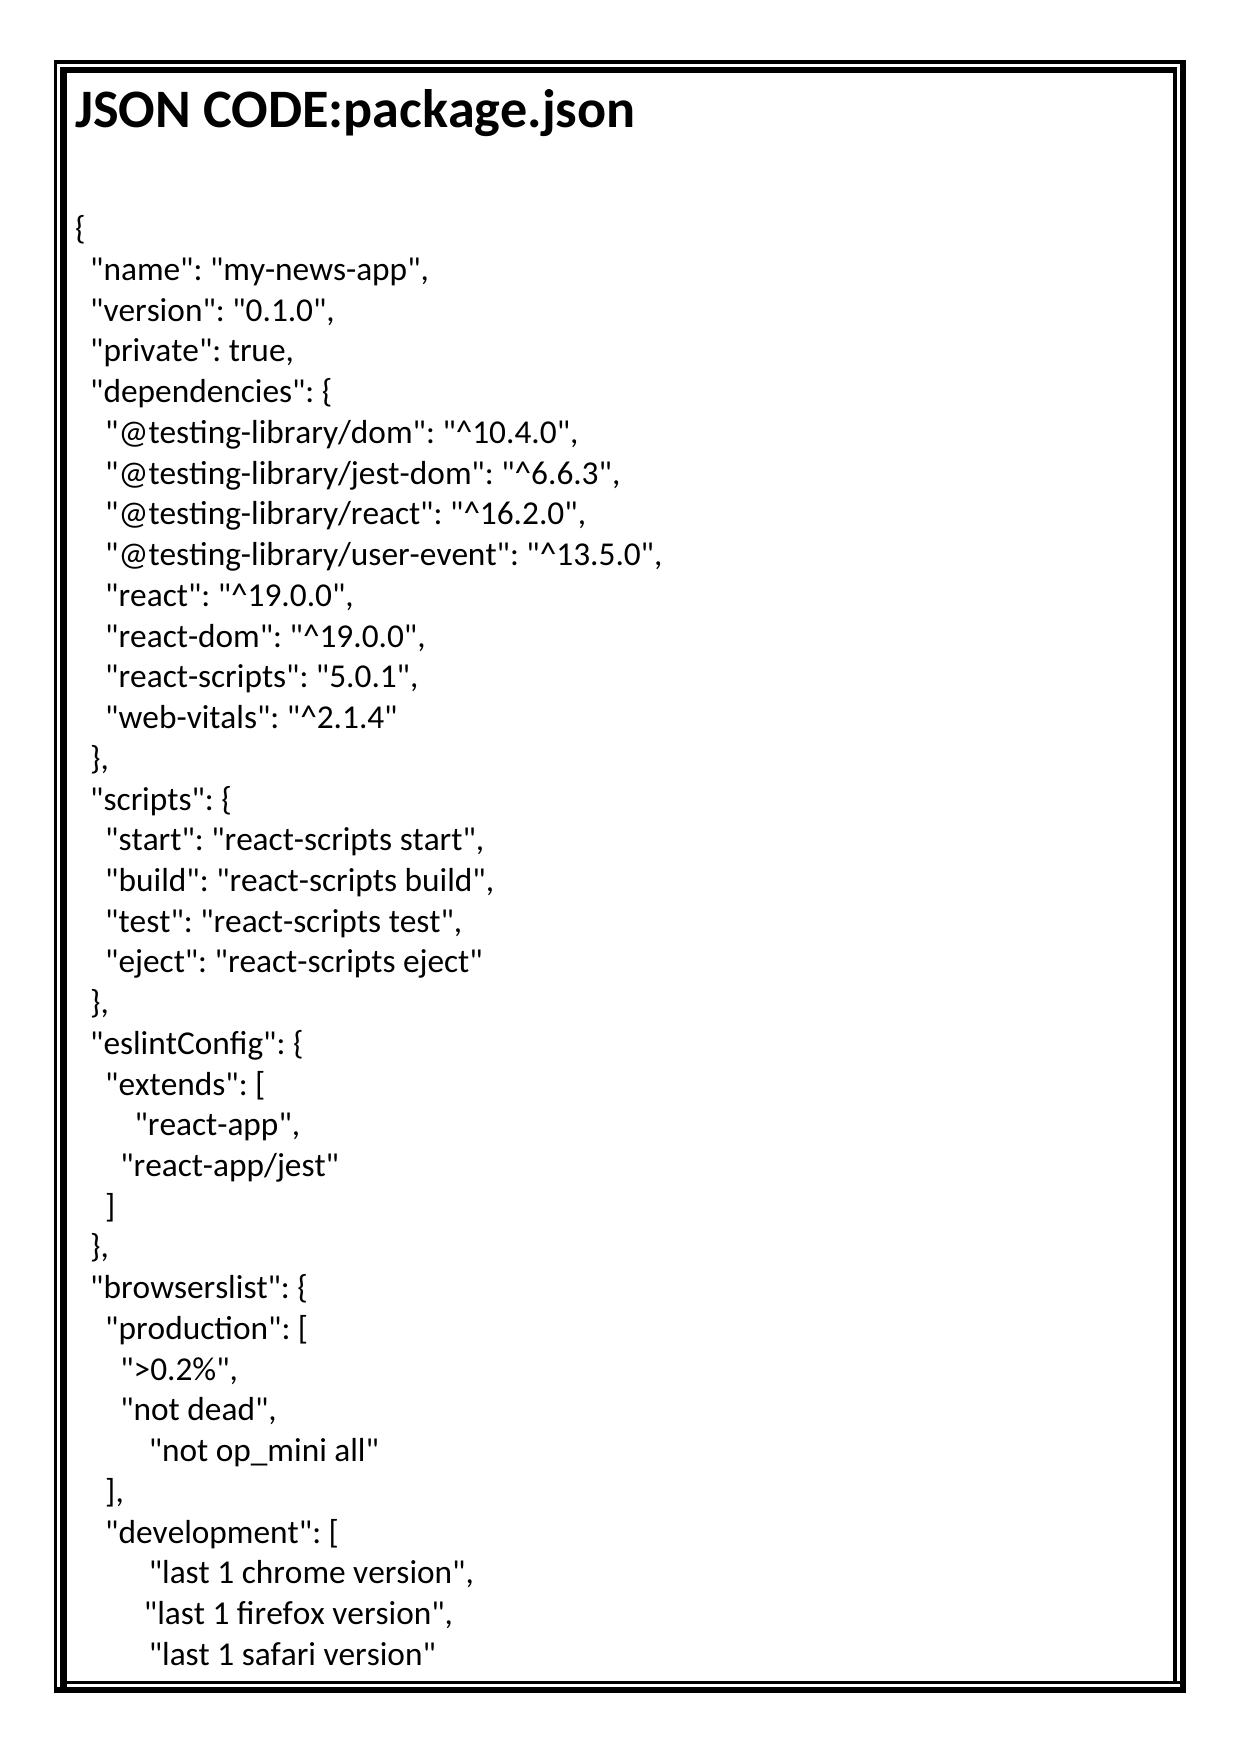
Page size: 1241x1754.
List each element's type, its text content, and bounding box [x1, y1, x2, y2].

text "not dead", [75, 1388, 1165, 1429]
text "react-app/jest" [75, 1144, 1165, 1185]
text "react": "^19.0.0", [75, 574, 1165, 614]
text "build": "react-scripts build", [75, 859, 1165, 900]
text ], [75, 1470, 1165, 1511]
text "start": "react-scripts start", [75, 818, 1165, 859]
text "@testing-library/dom": "^10.4.0", [75, 411, 1165, 452]
text "@testing-library/react": "^16.2.0", [75, 492, 1165, 533]
text }, [75, 981, 1165, 1022]
text "eject": "react-scripts eject" [75, 940, 1165, 981]
text "eslintConfig": { [75, 1022, 1165, 1063]
text "web-vitals": "^2.1.4" [75, 696, 1165, 737]
text "last 1 chrome version", [75, 1551, 1165, 1592]
text { [75, 207, 1165, 248]
text "react-dom": "^19.0.0", [75, 614, 1165, 655]
text "version": "0.1.0", [75, 289, 1165, 329]
text }, [75, 737, 1165, 777]
text "scripts": { [75, 777, 1165, 818]
text "dependencies": { [75, 370, 1165, 411]
text "development": [ [75, 1511, 1165, 1551]
text ">0.2%", [75, 1348, 1165, 1388]
text ] [75, 1185, 1165, 1226]
text "production": [ [75, 1307, 1165, 1348]
text JSON CODE:package.json [75, 75, 1165, 141]
text "browserslist": { [75, 1266, 1165, 1307]
text "test": "react-scripts test", [75, 900, 1165, 940]
text "name": "my-news-app", [75, 248, 1165, 289]
text }, [75, 1226, 1165, 1266]
text "react-scripts": "5.0.1", [75, 655, 1165, 696]
text "not op_mini all" [75, 1429, 1165, 1470]
text "extends": [ [75, 1063, 1165, 1103]
text "react-app", [75, 1103, 1165, 1144]
text "@testing-library/user-event": "^13.5.0", [75, 533, 1165, 574]
text "last 1 firefox version", [75, 1592, 1165, 1633]
text "@testing-library/jest-dom": "^6.6.3", [75, 452, 1165, 492]
text "last 1 safari version" [75, 1633, 1165, 1673]
text "private": true, [75, 329, 1165, 370]
